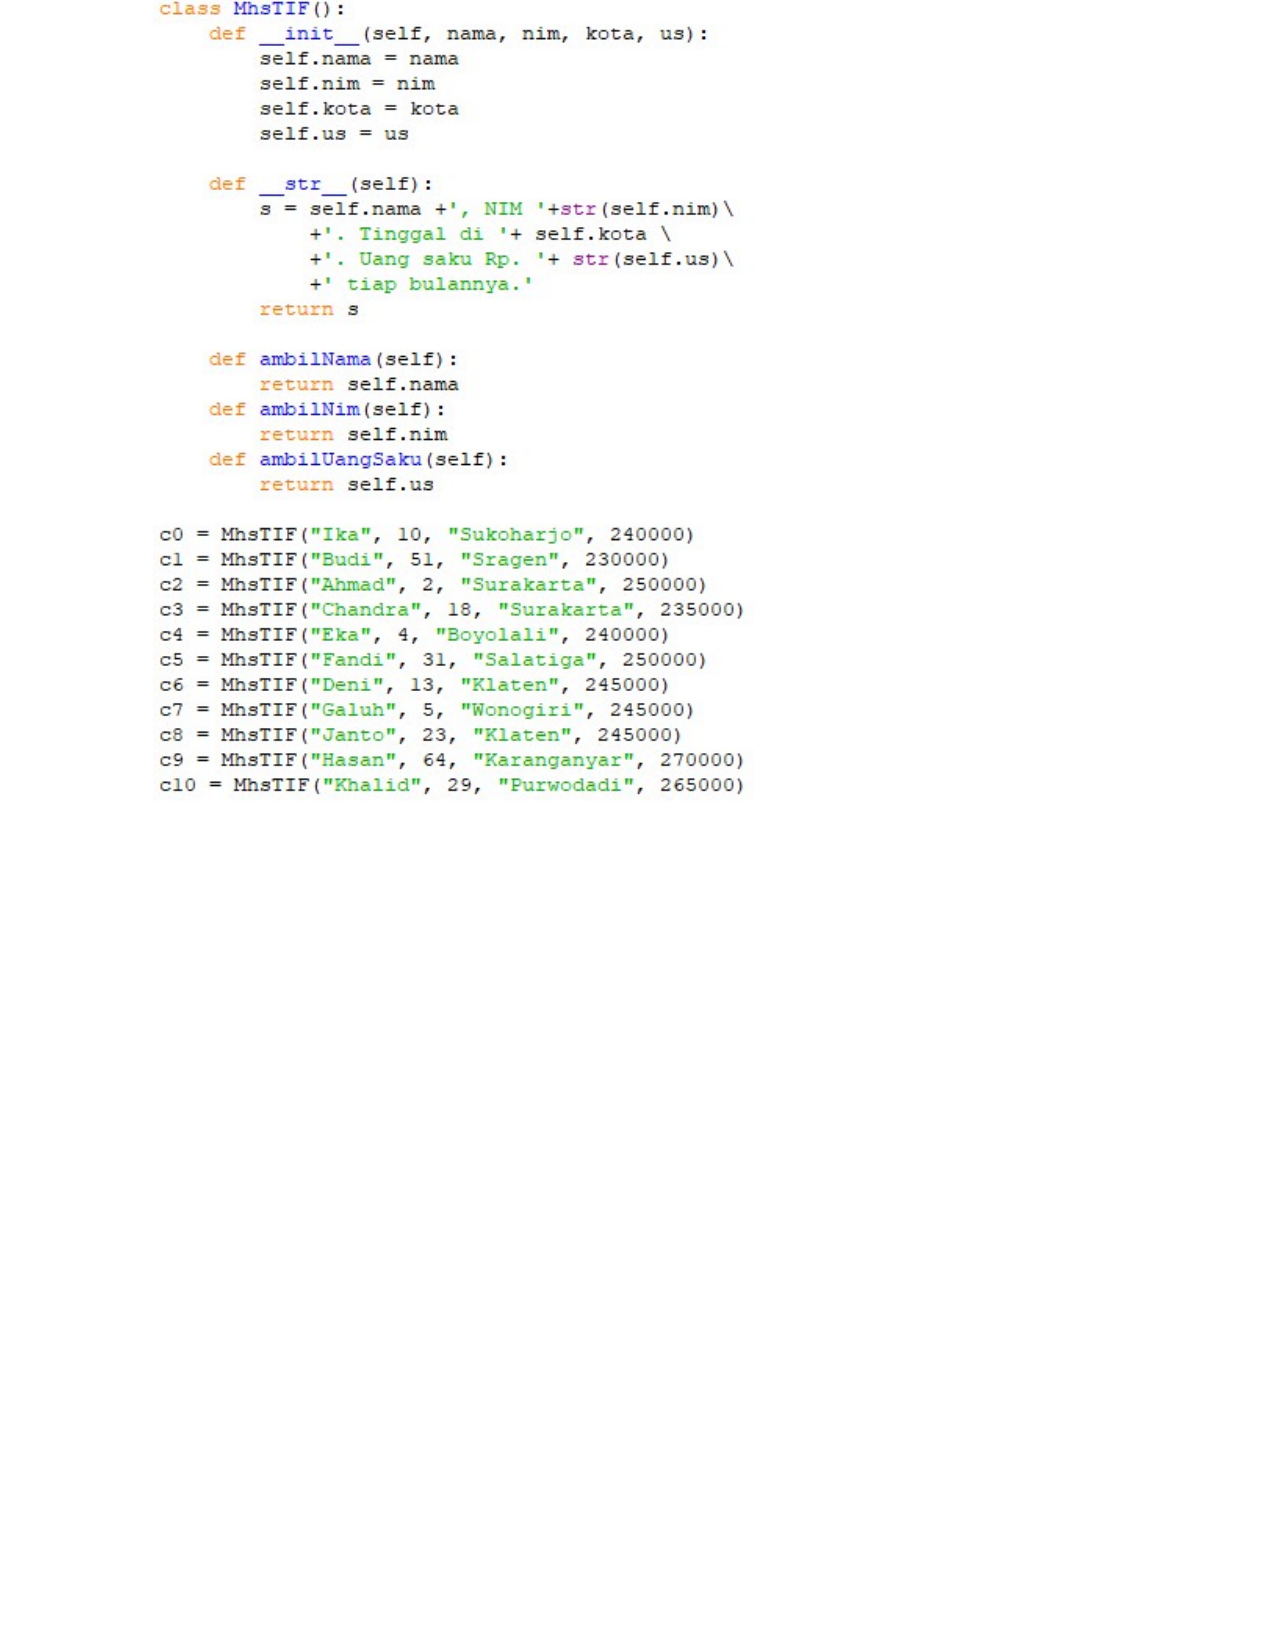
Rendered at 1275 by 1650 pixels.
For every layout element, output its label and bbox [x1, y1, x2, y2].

picture [153, 0, 764, 810]
